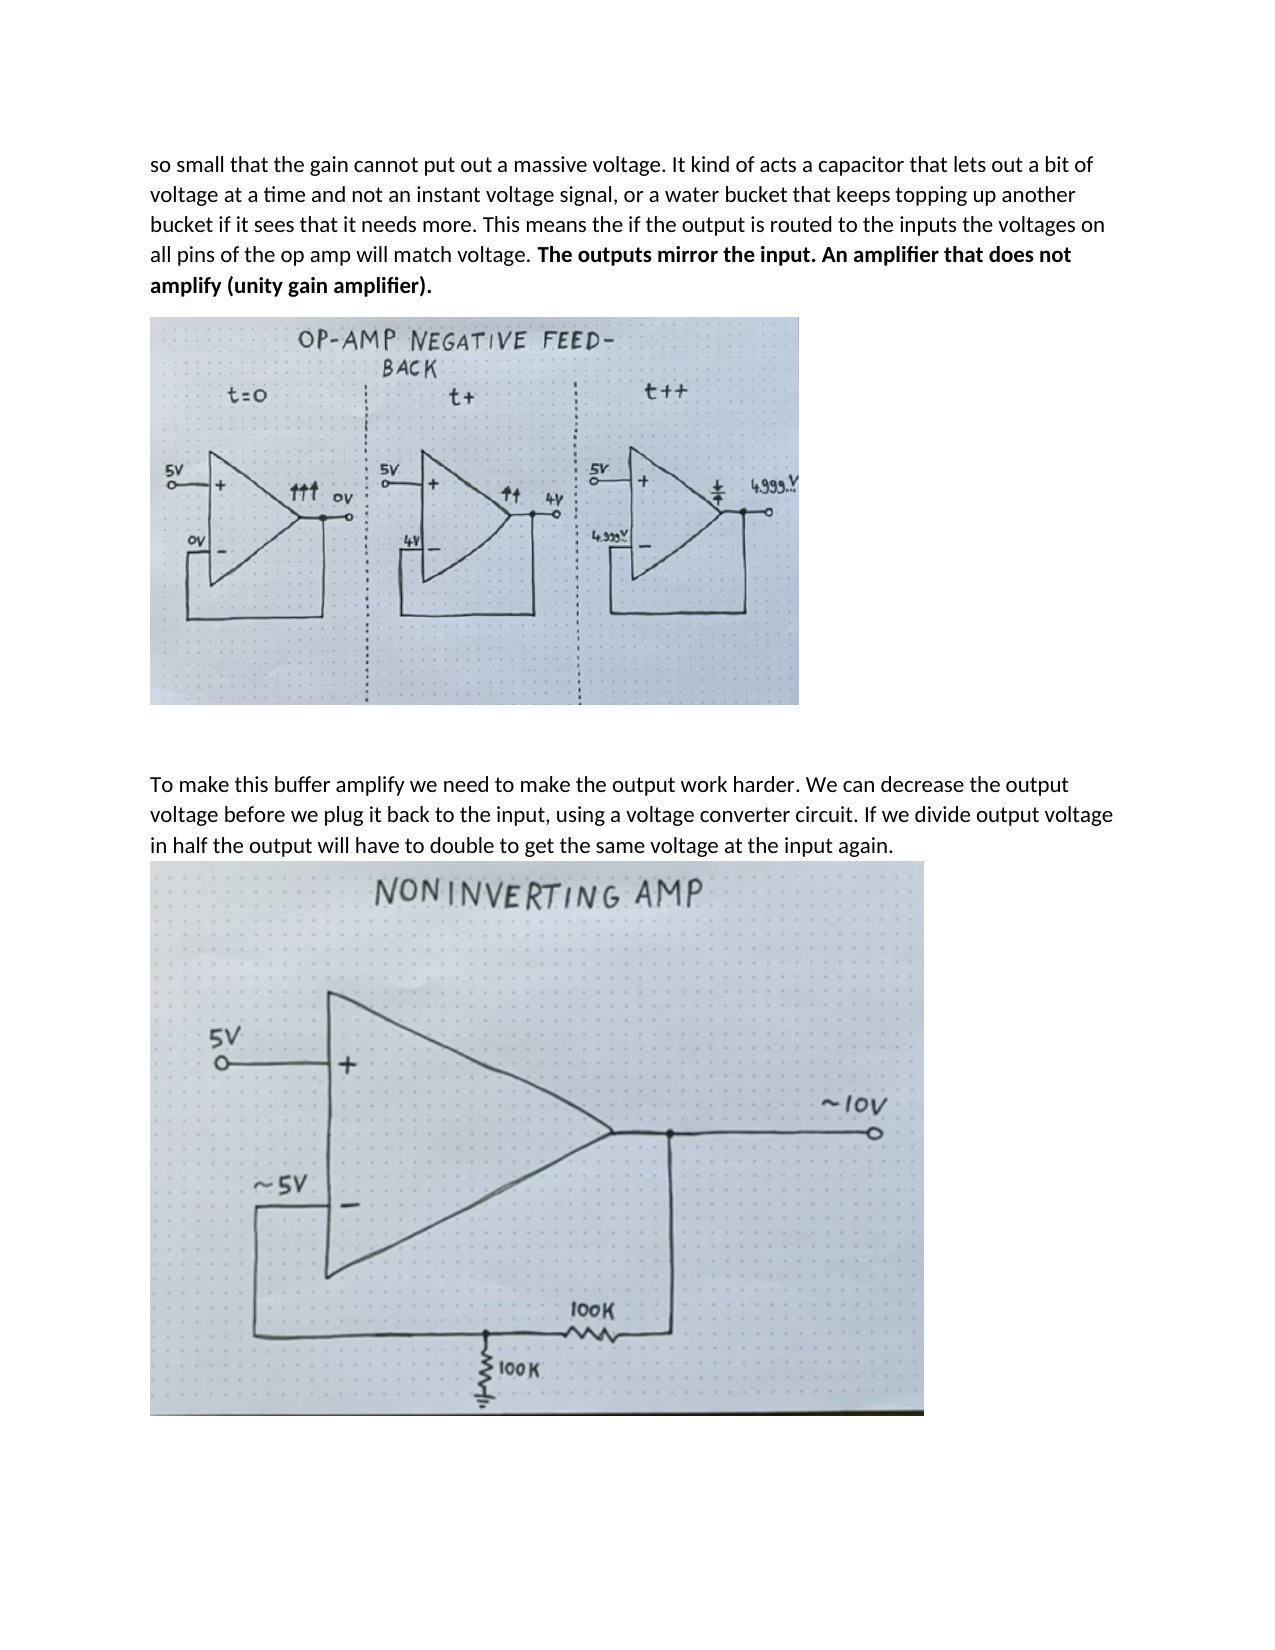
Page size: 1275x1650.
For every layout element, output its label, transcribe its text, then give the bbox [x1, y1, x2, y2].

picture [150, 861, 924, 1416]
picture [150, 317, 799, 705]
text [150, 150, 1125, 299]
